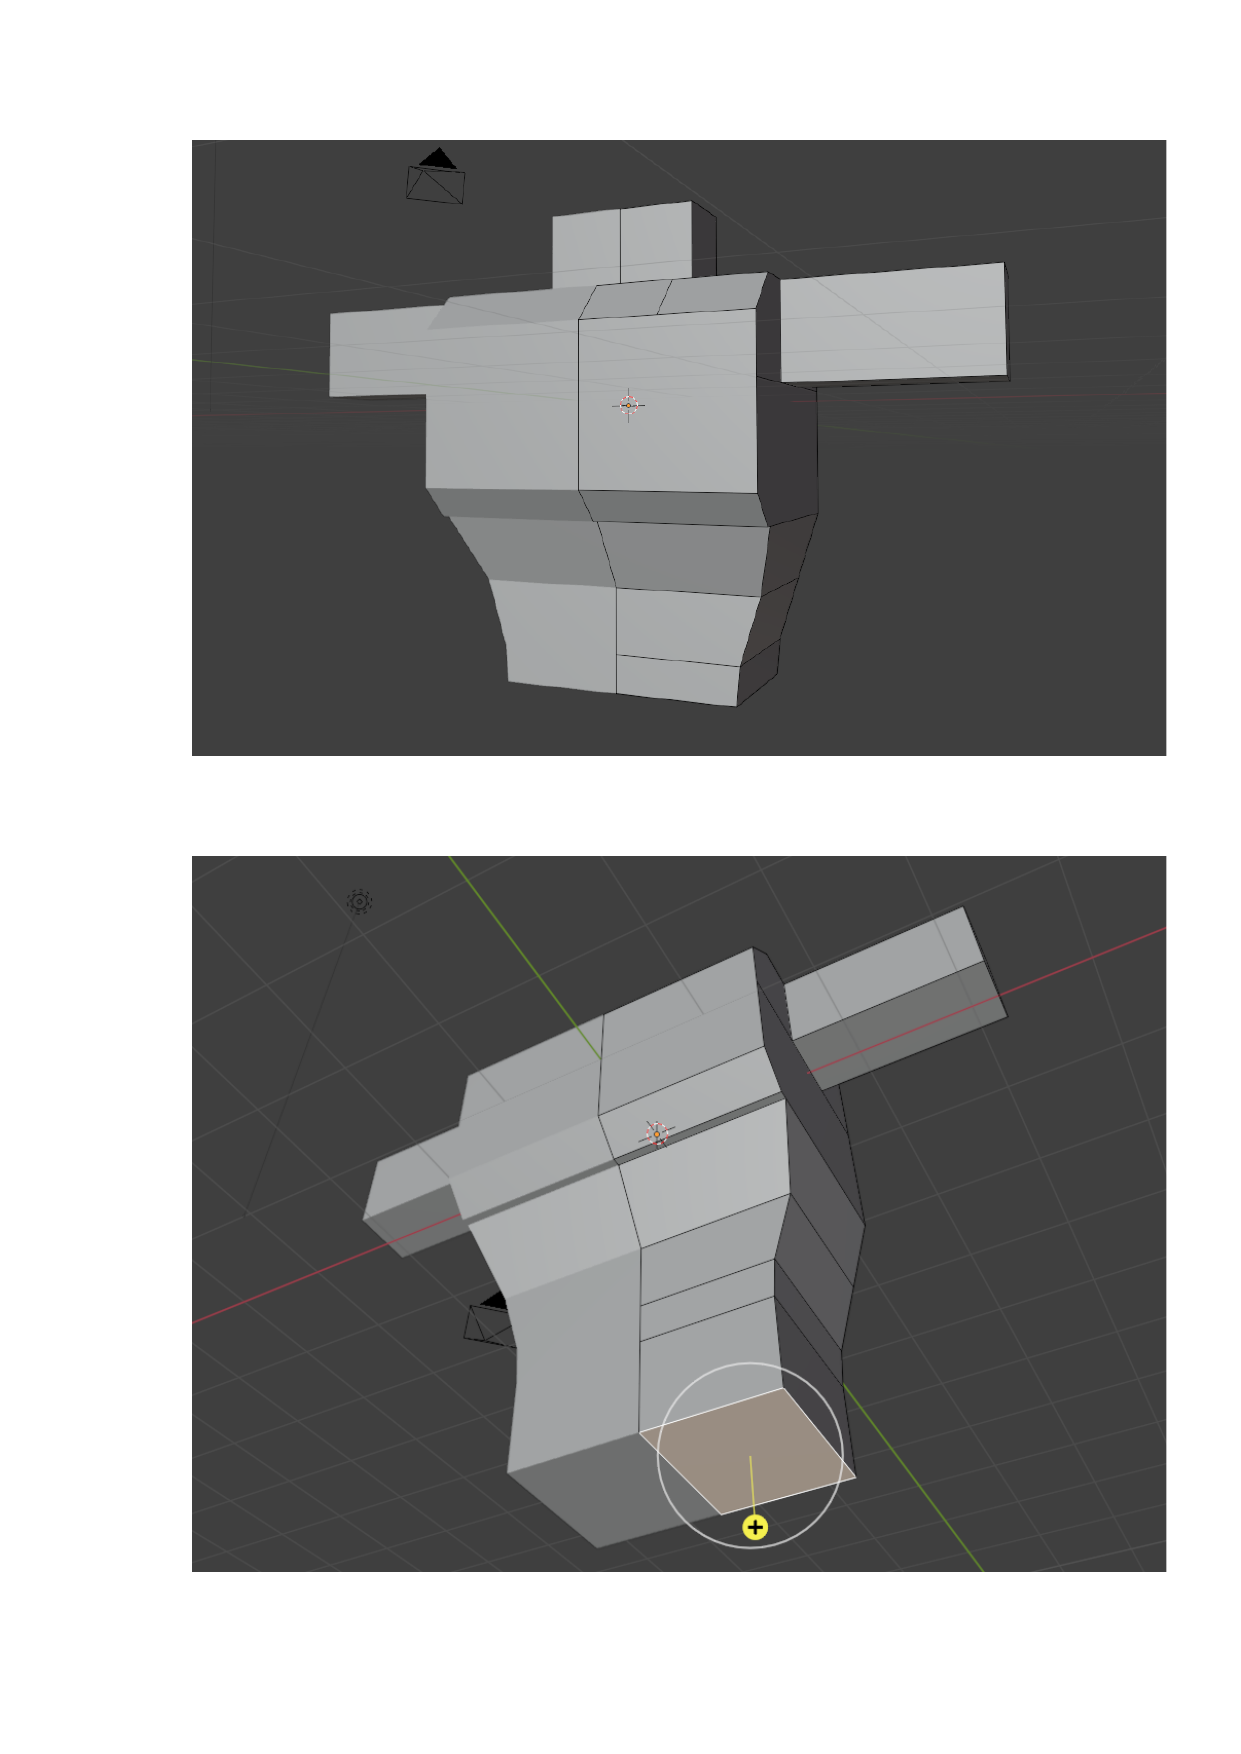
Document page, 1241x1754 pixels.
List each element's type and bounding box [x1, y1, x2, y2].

picture [192, 140, 1167, 756]
picture [192, 856, 1167, 1572]
